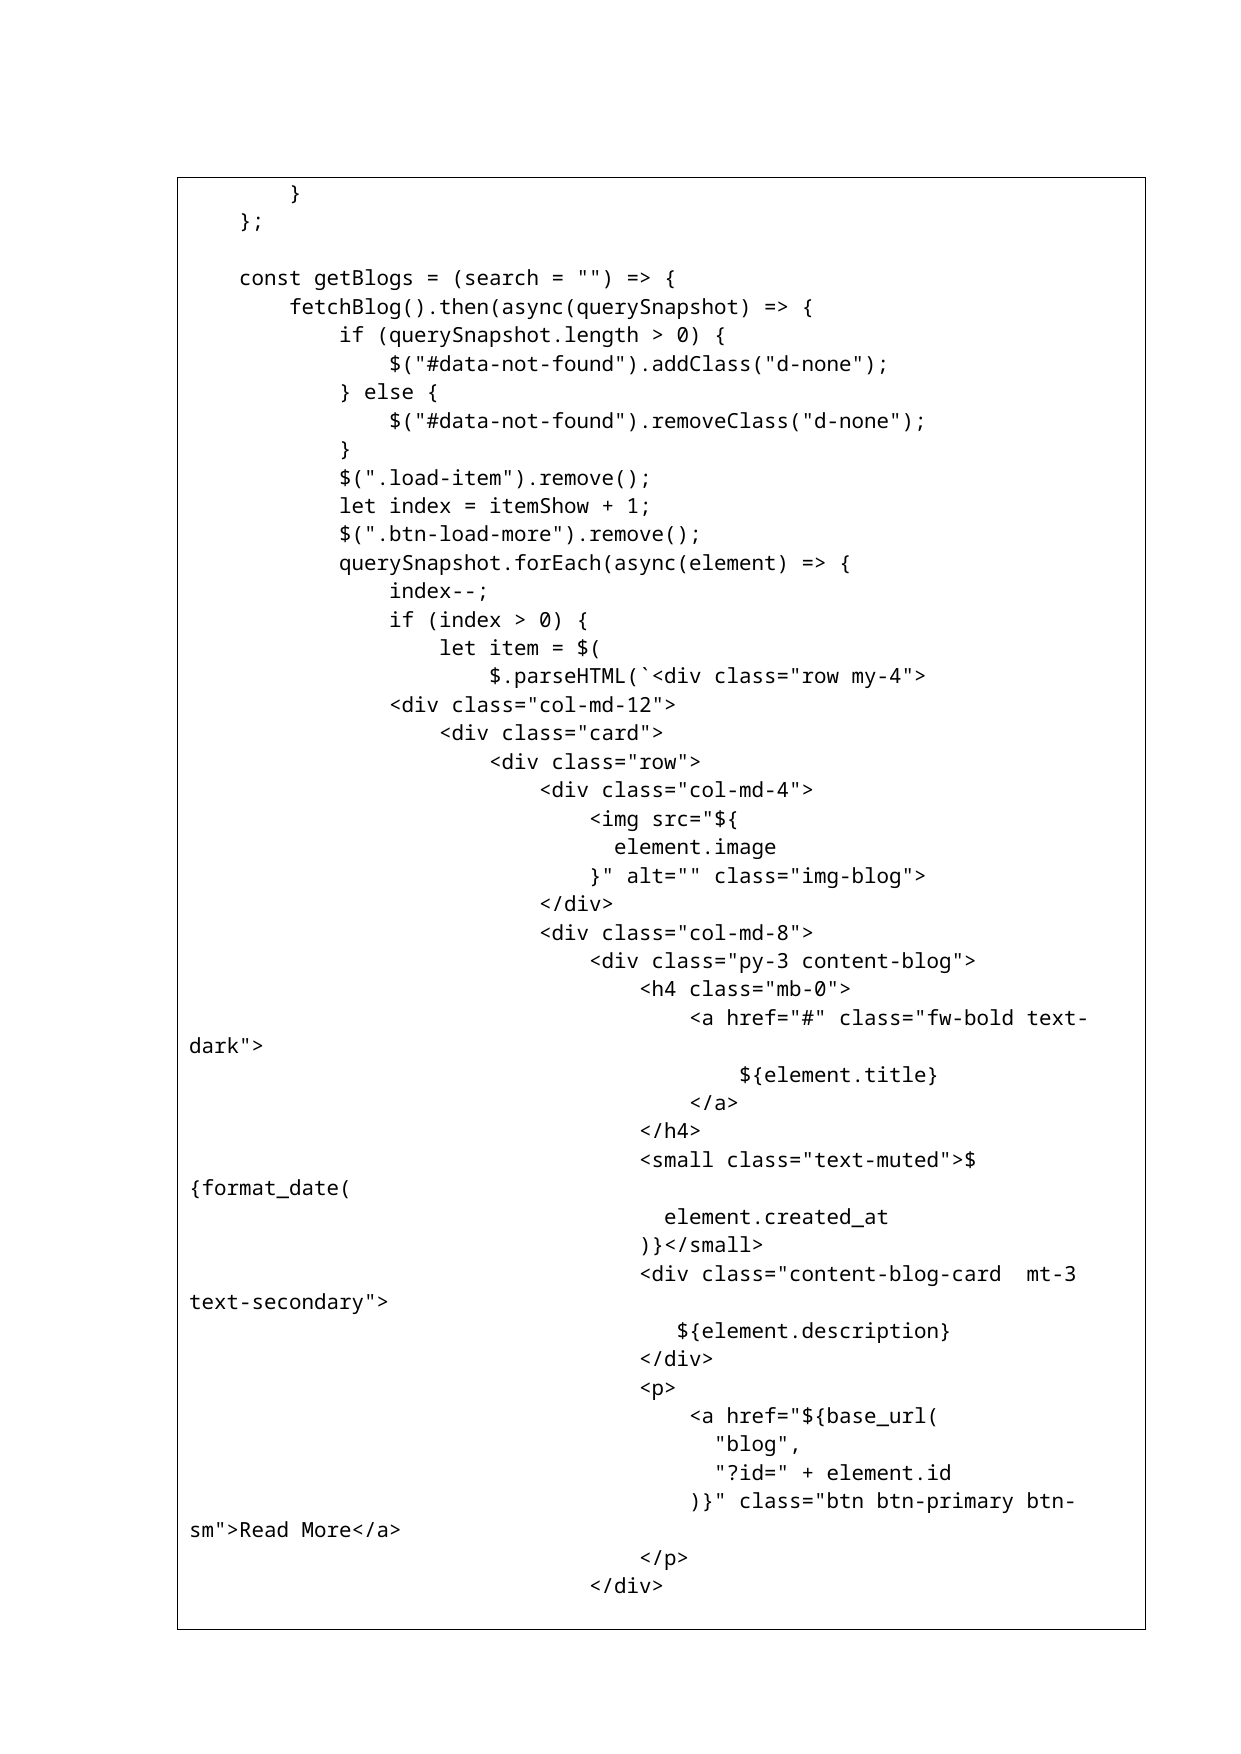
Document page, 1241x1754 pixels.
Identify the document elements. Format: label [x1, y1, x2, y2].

table_cell [178, 178, 1145, 1628]
